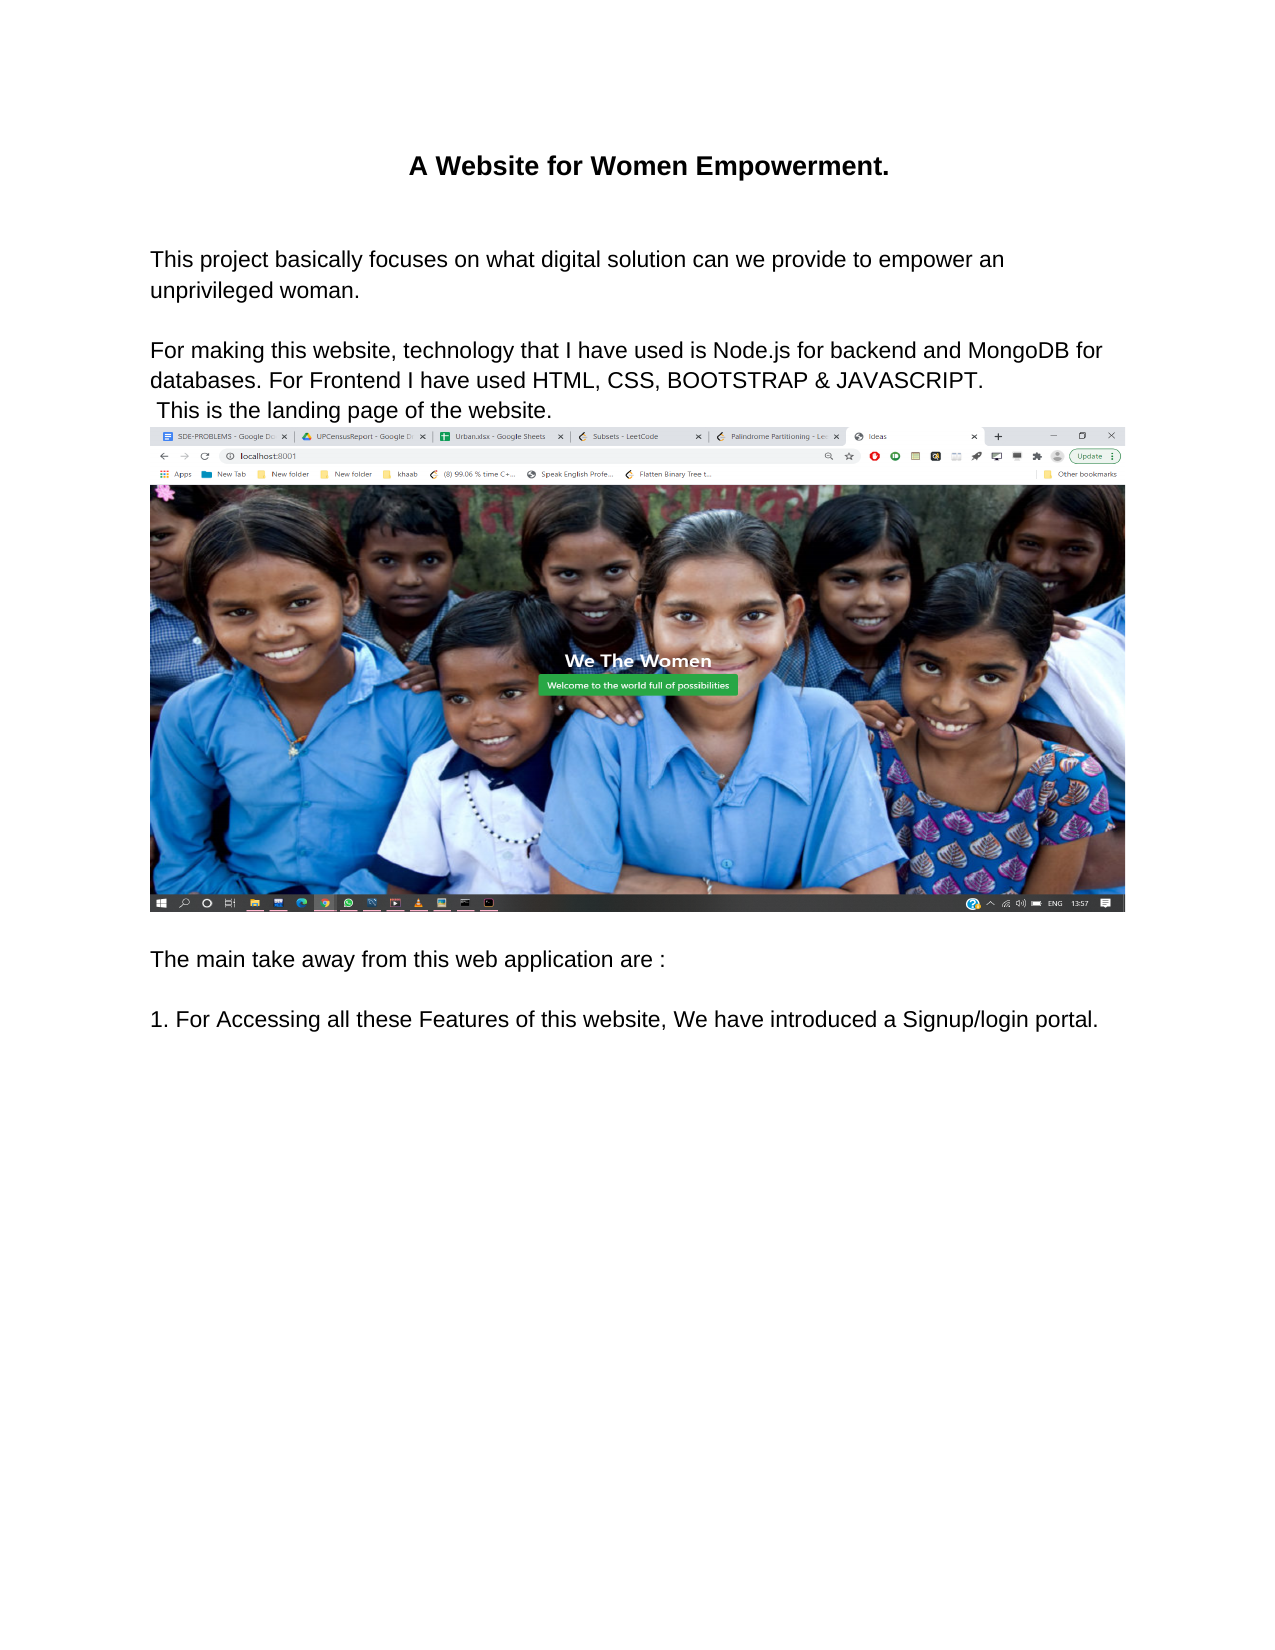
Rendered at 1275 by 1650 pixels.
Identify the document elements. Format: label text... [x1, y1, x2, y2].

text This is the landing page of the website. [150, 397, 1125, 424]
text The main take away from this web application are : [150, 946, 1125, 972]
text A Website for Women Empowerment. [150, 150, 1125, 181]
text This project basically focuses on what digital solution can we provide to empower an unprivileged woman. [150, 246, 1125, 303]
text 1. For Accessing all these Features of this website, We have introduced a Signup/login portal. [150, 1006, 1125, 1032]
text For making this website, technology that I have used is Node.js for backend and MongoDB for databases. For Frontend I have used HTML, CSS, BOOTSTRAP & JAVASCRIPT. [150, 337, 1125, 393]
picture [150, 427, 1125, 912]
